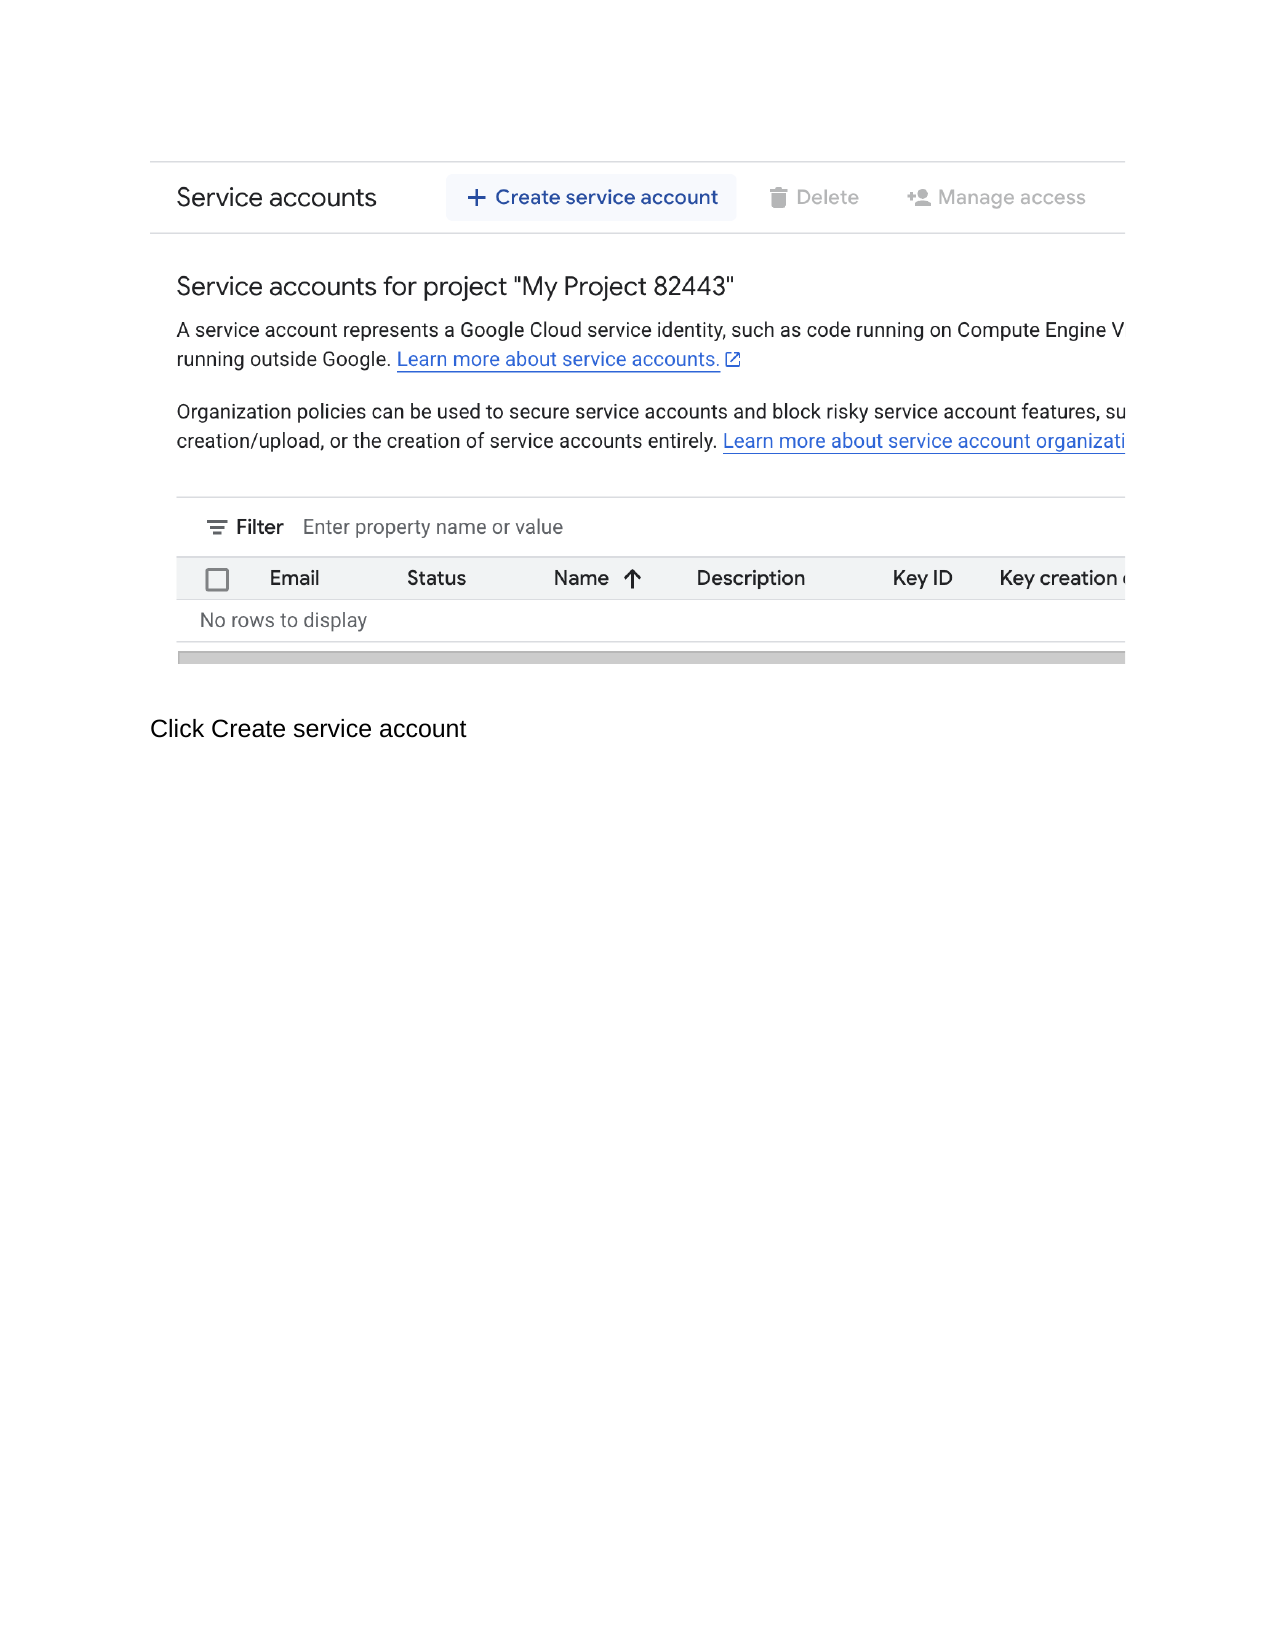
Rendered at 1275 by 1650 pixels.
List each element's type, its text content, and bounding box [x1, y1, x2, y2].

picture [150, 150, 1125, 715]
text Click Create service account [150, 715, 1125, 743]
